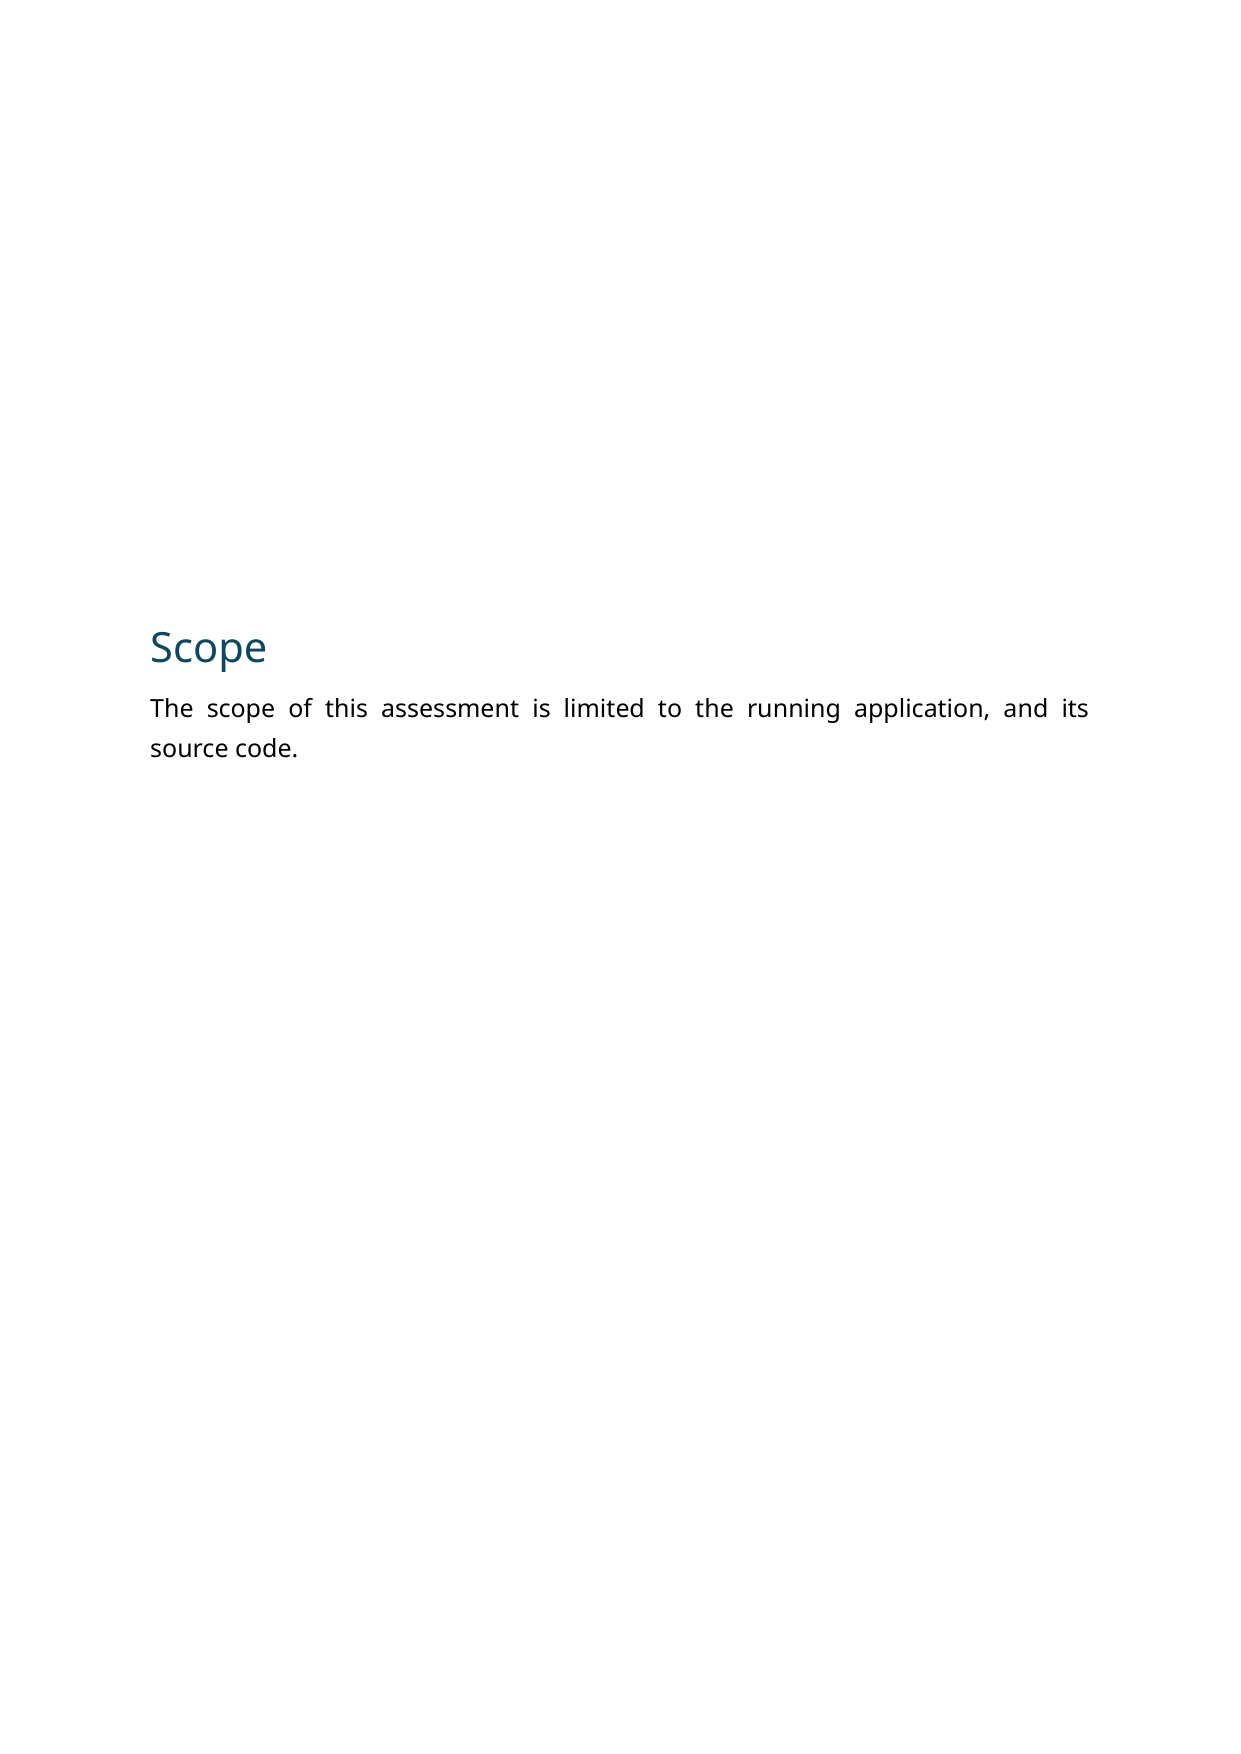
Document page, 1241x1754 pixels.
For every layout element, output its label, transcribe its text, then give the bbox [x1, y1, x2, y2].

text The scope of this assessment is limited to the running application, and its source code. [150, 691, 1090, 764]
subtitle Scope [150, 617, 1090, 674]
